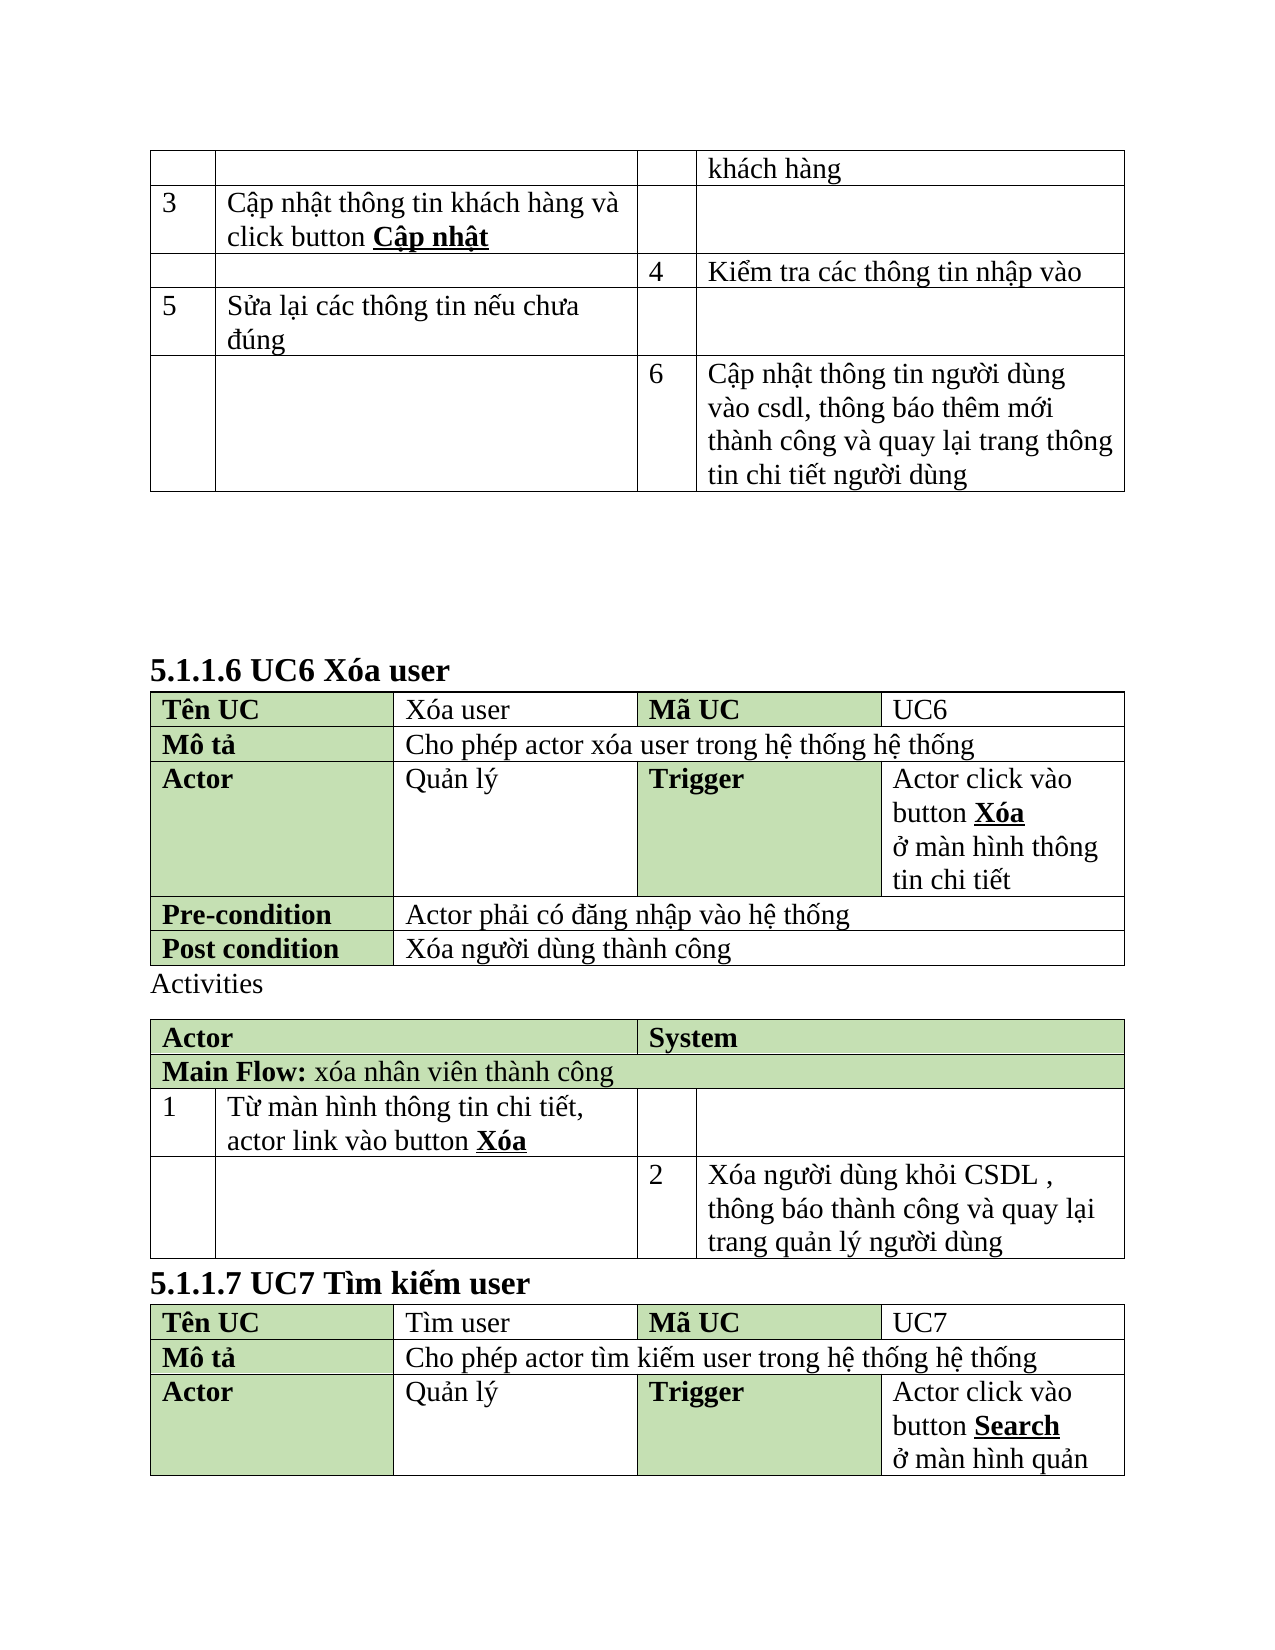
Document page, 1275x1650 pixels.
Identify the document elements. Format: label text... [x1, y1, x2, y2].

table_cell [638, 288, 696, 355]
table_cell [216, 1157, 637, 1258]
table_header Mã UC [638, 693, 881, 726]
table_cell Post condition [151, 931, 393, 965]
table_cell Cho phép actor xóa user trong hệ thống hệ thống [394, 727, 1124, 761]
table_cell Cập nhật thông tin khách hàng và click button Cập nhật [216, 186, 637, 253]
table_header Actor [151, 1020, 637, 1053]
table_cell Mô tả [151, 1340, 393, 1373]
table_header Tìm user [394, 1305, 637, 1339]
table_cell [151, 254, 215, 287]
table_cell [697, 186, 1124, 253]
table_cell [216, 151, 637, 184]
table_cell Actor click vào button Xóa ở màn hình thông tin chi tiết [882, 762, 1124, 896]
table_cell Quản lý [394, 1375, 637, 1475]
table_cell Main Flow: xóa nhân viên thành công [151, 1055, 1124, 1088]
table_cell [697, 1089, 1124, 1156]
table_cell Trigger [638, 762, 881, 896]
table_cell [697, 288, 1124, 355]
table_cell Sửa lại các thông tin nếu chưa đúng [216, 288, 637, 355]
table_header Tên UC [151, 693, 393, 726]
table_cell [697, 151, 1124, 184]
table_cell Actor phải có đăng nhập vào hệ thống [394, 897, 1124, 930]
table_cell 6 [638, 356, 696, 491]
table_cell Xóa người dùng khỏi CSDL , thông báo thành công và quay lại trang quản lý người dùng [697, 1157, 1124, 1258]
subtitle 5.1.1.7 UC7 Tìm kiếm user [150, 1263, 1125, 1301]
table_cell Pre-condition [151, 897, 393, 930]
table_cell Cập nhật thông tin người dùng vào csdl, thông báo thêm mới thành công và quay lại trang thông tin chi tiết người dùng [697, 356, 1124, 491]
table_cell Actor [151, 762, 393, 896]
table_header UC6 [882, 693, 1124, 726]
table_cell [151, 356, 215, 491]
table_cell [151, 151, 215, 184]
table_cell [882, 1375, 1124, 1475]
table_cell [216, 356, 637, 491]
table_cell 1 [151, 1089, 215, 1156]
table_cell Cho phép actor tìm kiếm user trong hệ thống hệ thống [394, 1340, 1124, 1373]
table_cell Trigger [638, 1375, 881, 1475]
subtitle 5.1.1.6 UC6 Xóa user [150, 650, 1125, 688]
table_cell [151, 1157, 215, 1258]
table_cell 2 [638, 1157, 696, 1258]
table_cell Kiểm tra các thông tin nhập vào [697, 254, 1124, 287]
table_cell Quản lý [394, 762, 637, 896]
table_cell 5 [151, 288, 215, 355]
table_header Xóa user [394, 693, 637, 726]
table_cell Mô tả [151, 727, 393, 761]
table_cell 2 [638, 151, 696, 184]
table_cell Từ màn hình thông tin chi tiết, actor link vào button Xóa [216, 1089, 637, 1156]
table_cell [638, 1089, 696, 1156]
table_cell [216, 254, 637, 287]
table_cell 3 [151, 186, 215, 253]
table_cell 4 [638, 254, 696, 287]
table_header Tên UC [151, 1305, 393, 1339]
table_header Mã UC [638, 1305, 881, 1339]
table_header UC7 [882, 1305, 1124, 1339]
table_cell Xóa người dùng thành công [394, 931, 1124, 965]
table_cell Actor [151, 1375, 393, 1475]
text Activities [150, 966, 1125, 999]
table_header System [638, 1020, 1124, 1053]
table_cell [638, 186, 696, 253]
